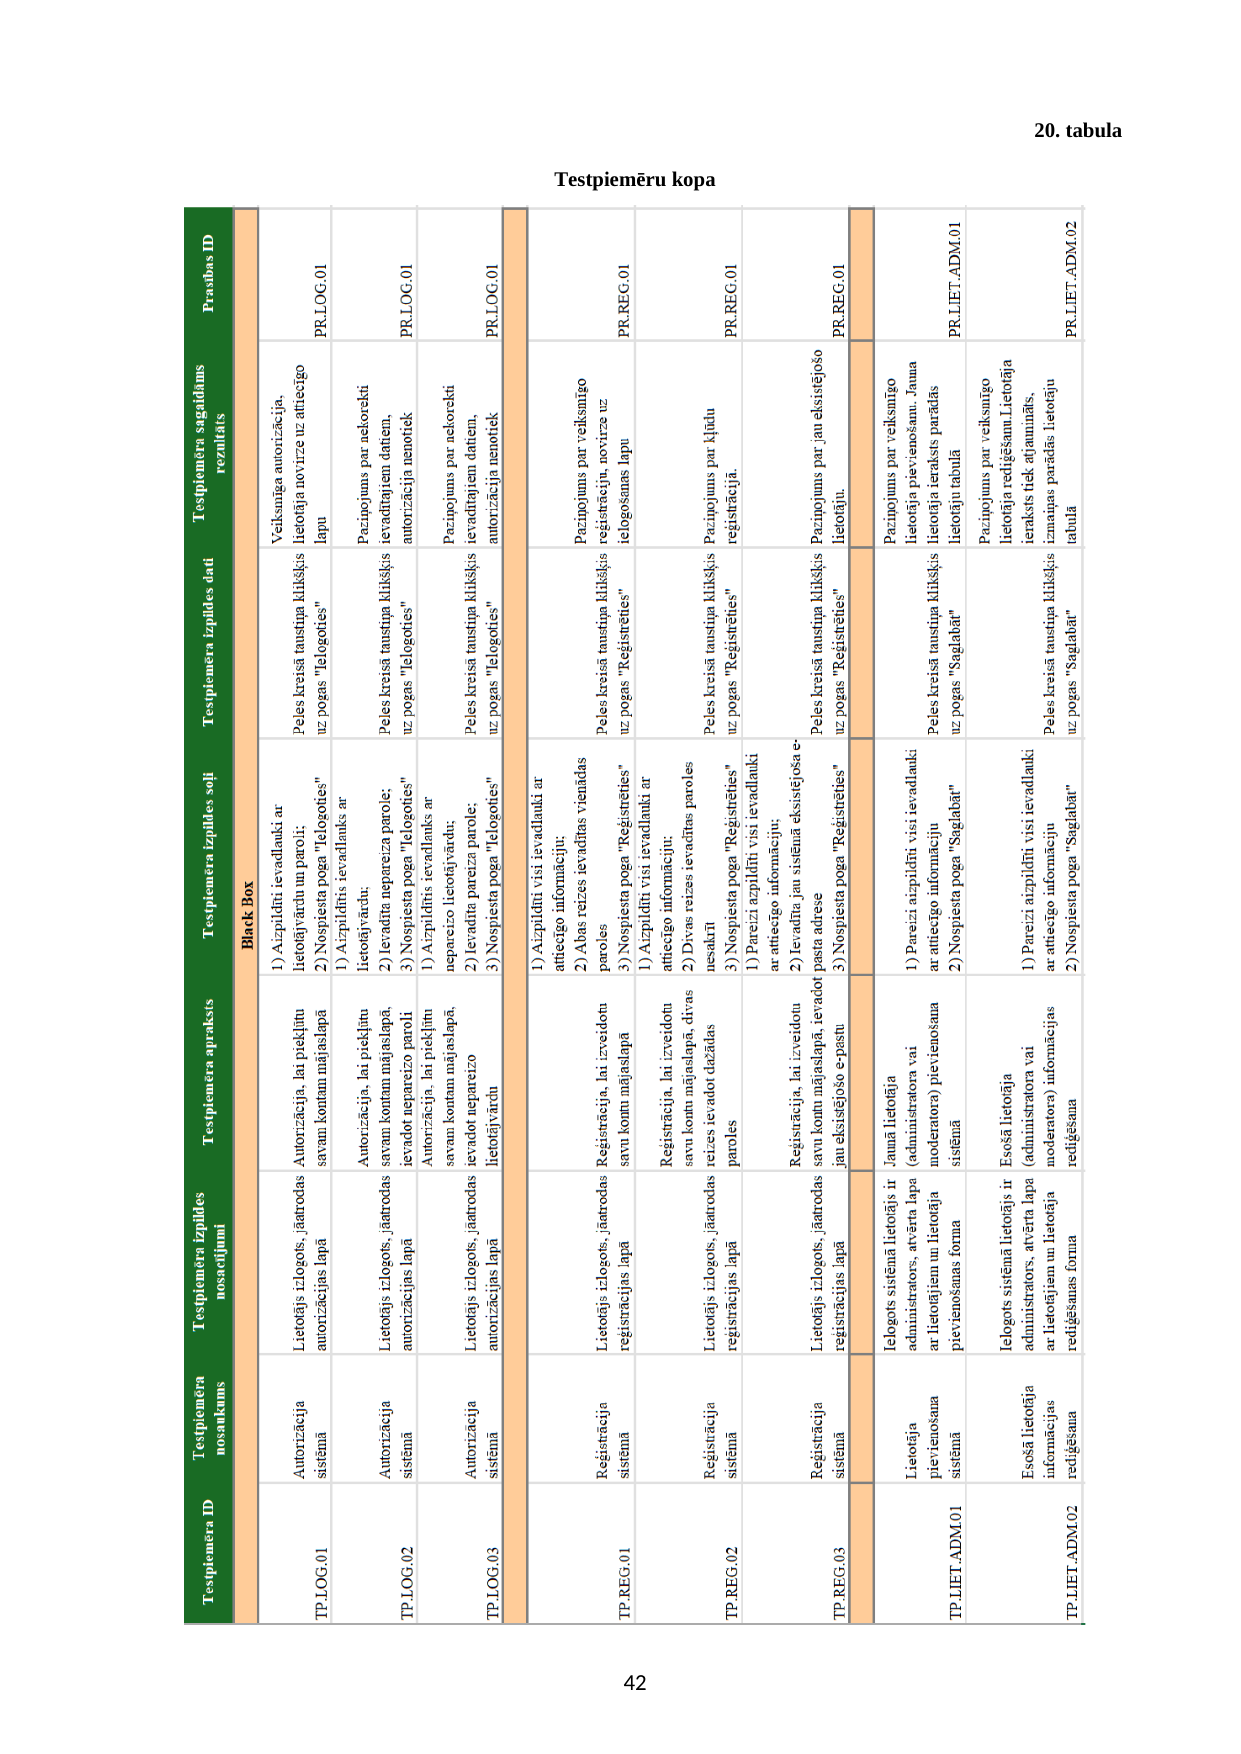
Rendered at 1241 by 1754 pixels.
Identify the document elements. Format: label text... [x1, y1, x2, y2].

picture [184, 205, 1085, 1625]
text 20. tabula [148, 118, 1122, 142]
text Testpiemēru kopa [148, 167, 1122, 191]
